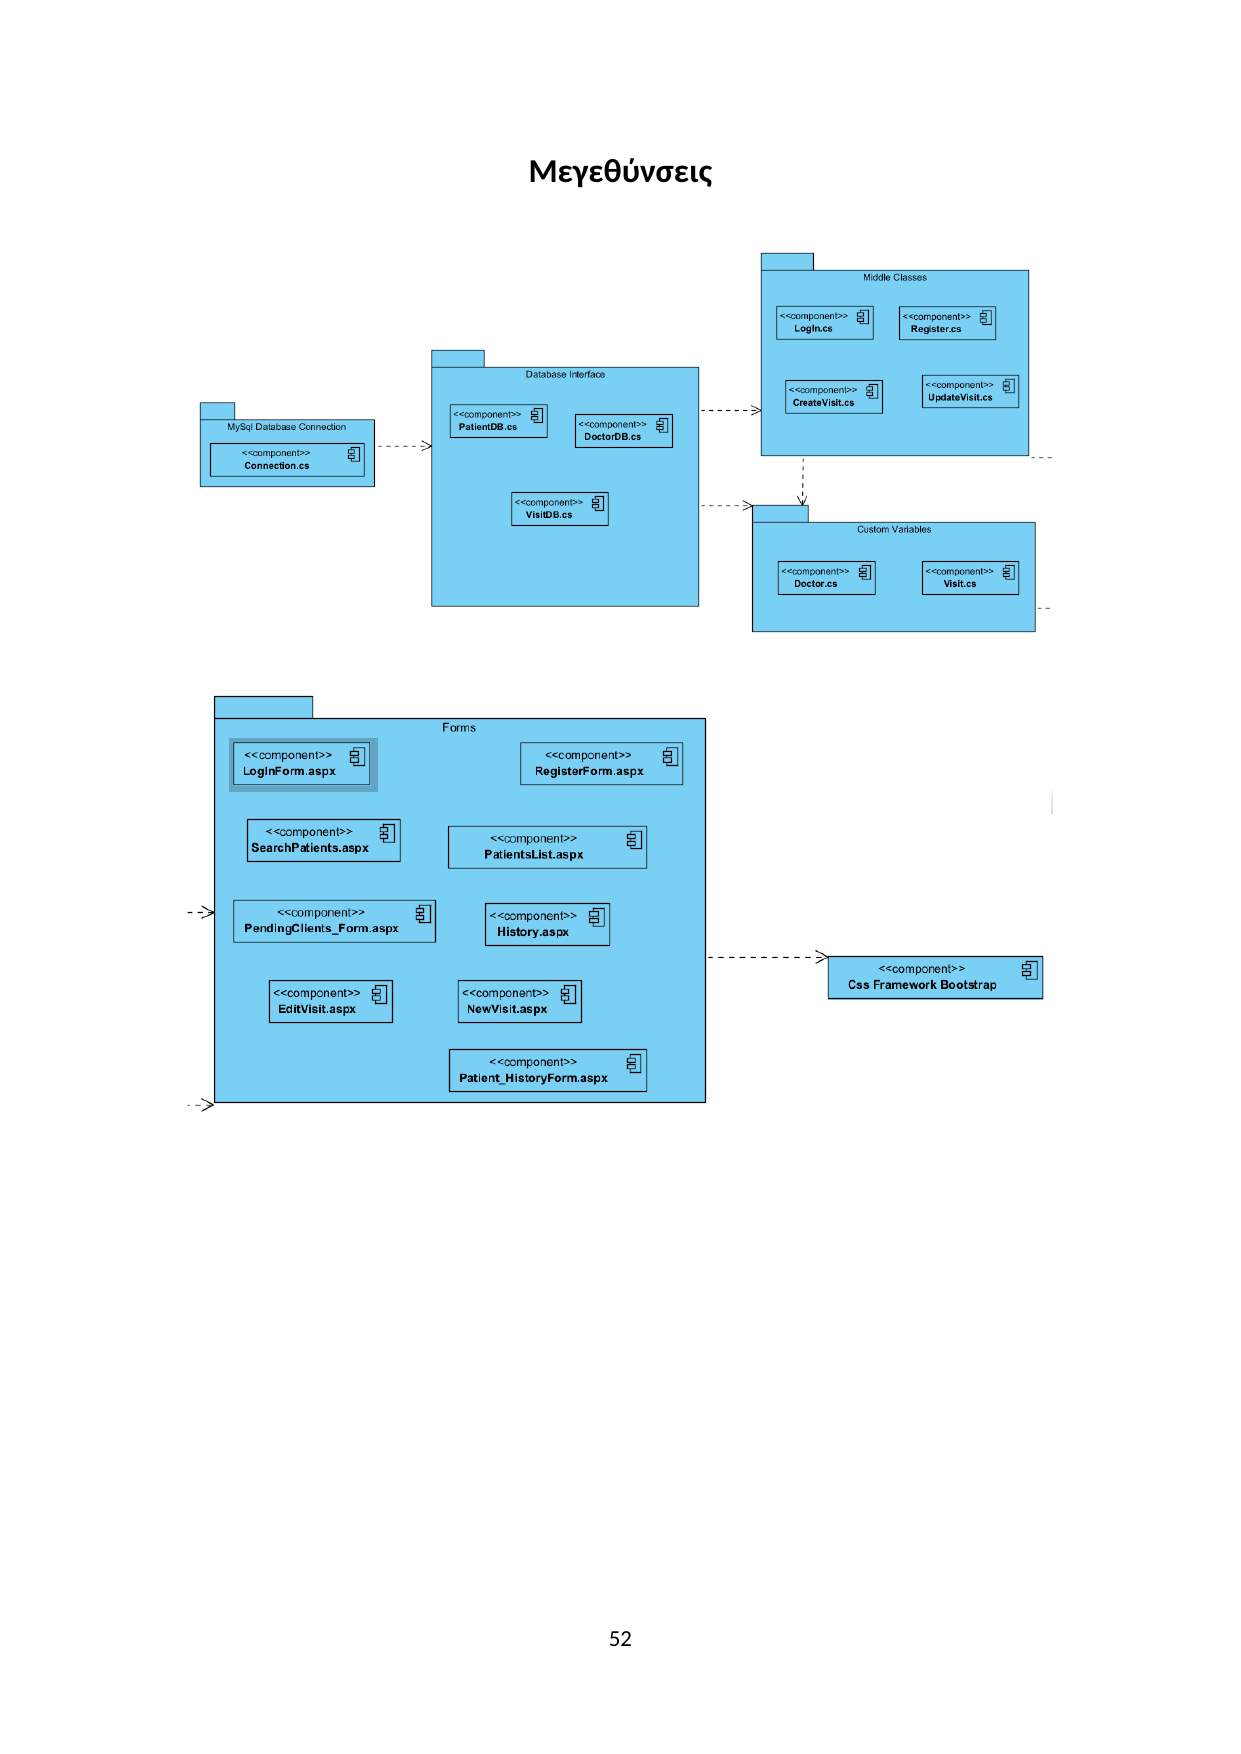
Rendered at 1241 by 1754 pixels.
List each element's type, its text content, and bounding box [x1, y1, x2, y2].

picture [187, 664, 1053, 1127]
text Μεγεθύνσεις [187, 150, 1053, 191]
picture [187, 217, 1053, 639]
